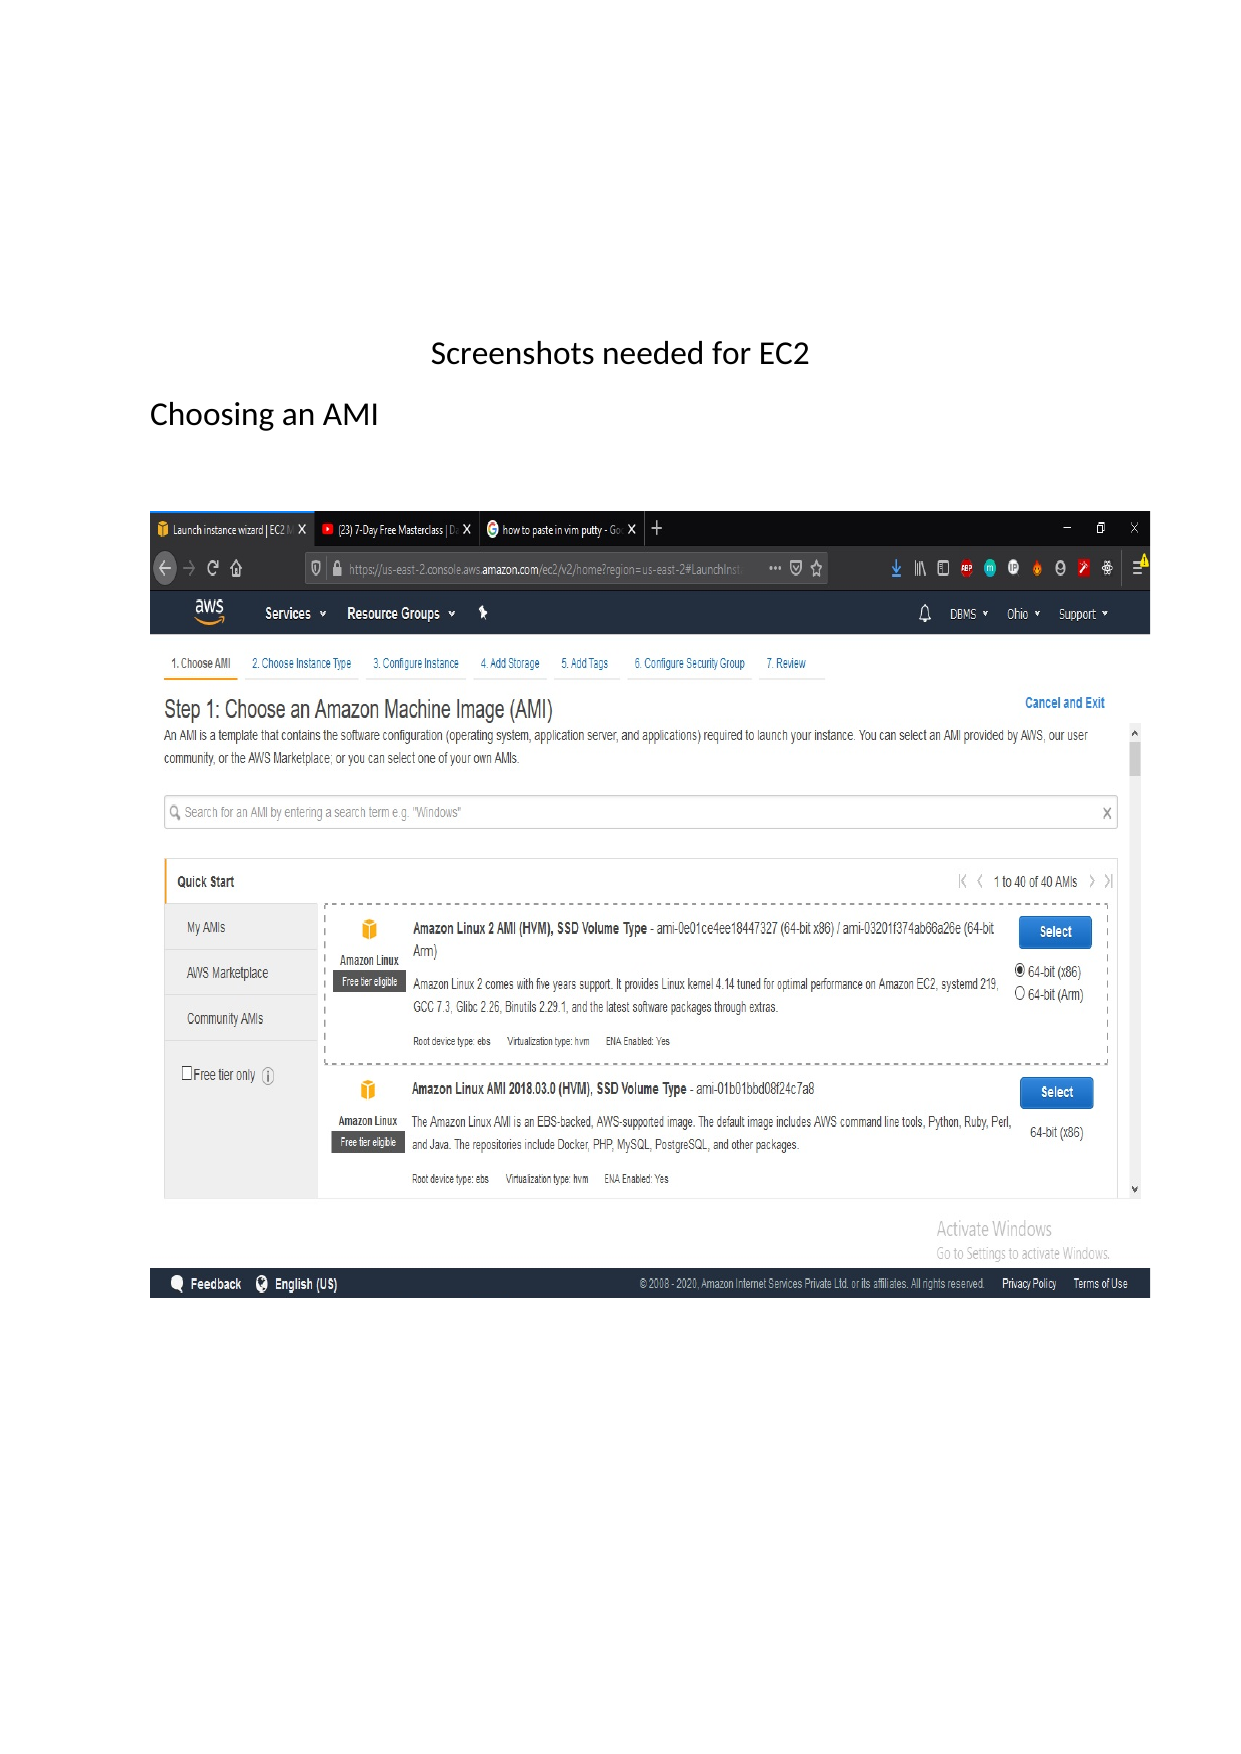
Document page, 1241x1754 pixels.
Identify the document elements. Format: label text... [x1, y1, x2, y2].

picture [150, 511, 1150, 1298]
text Choosing an AMI [150, 392, 1090, 433]
text Screenshots needed for EC2 [150, 332, 1090, 373]
